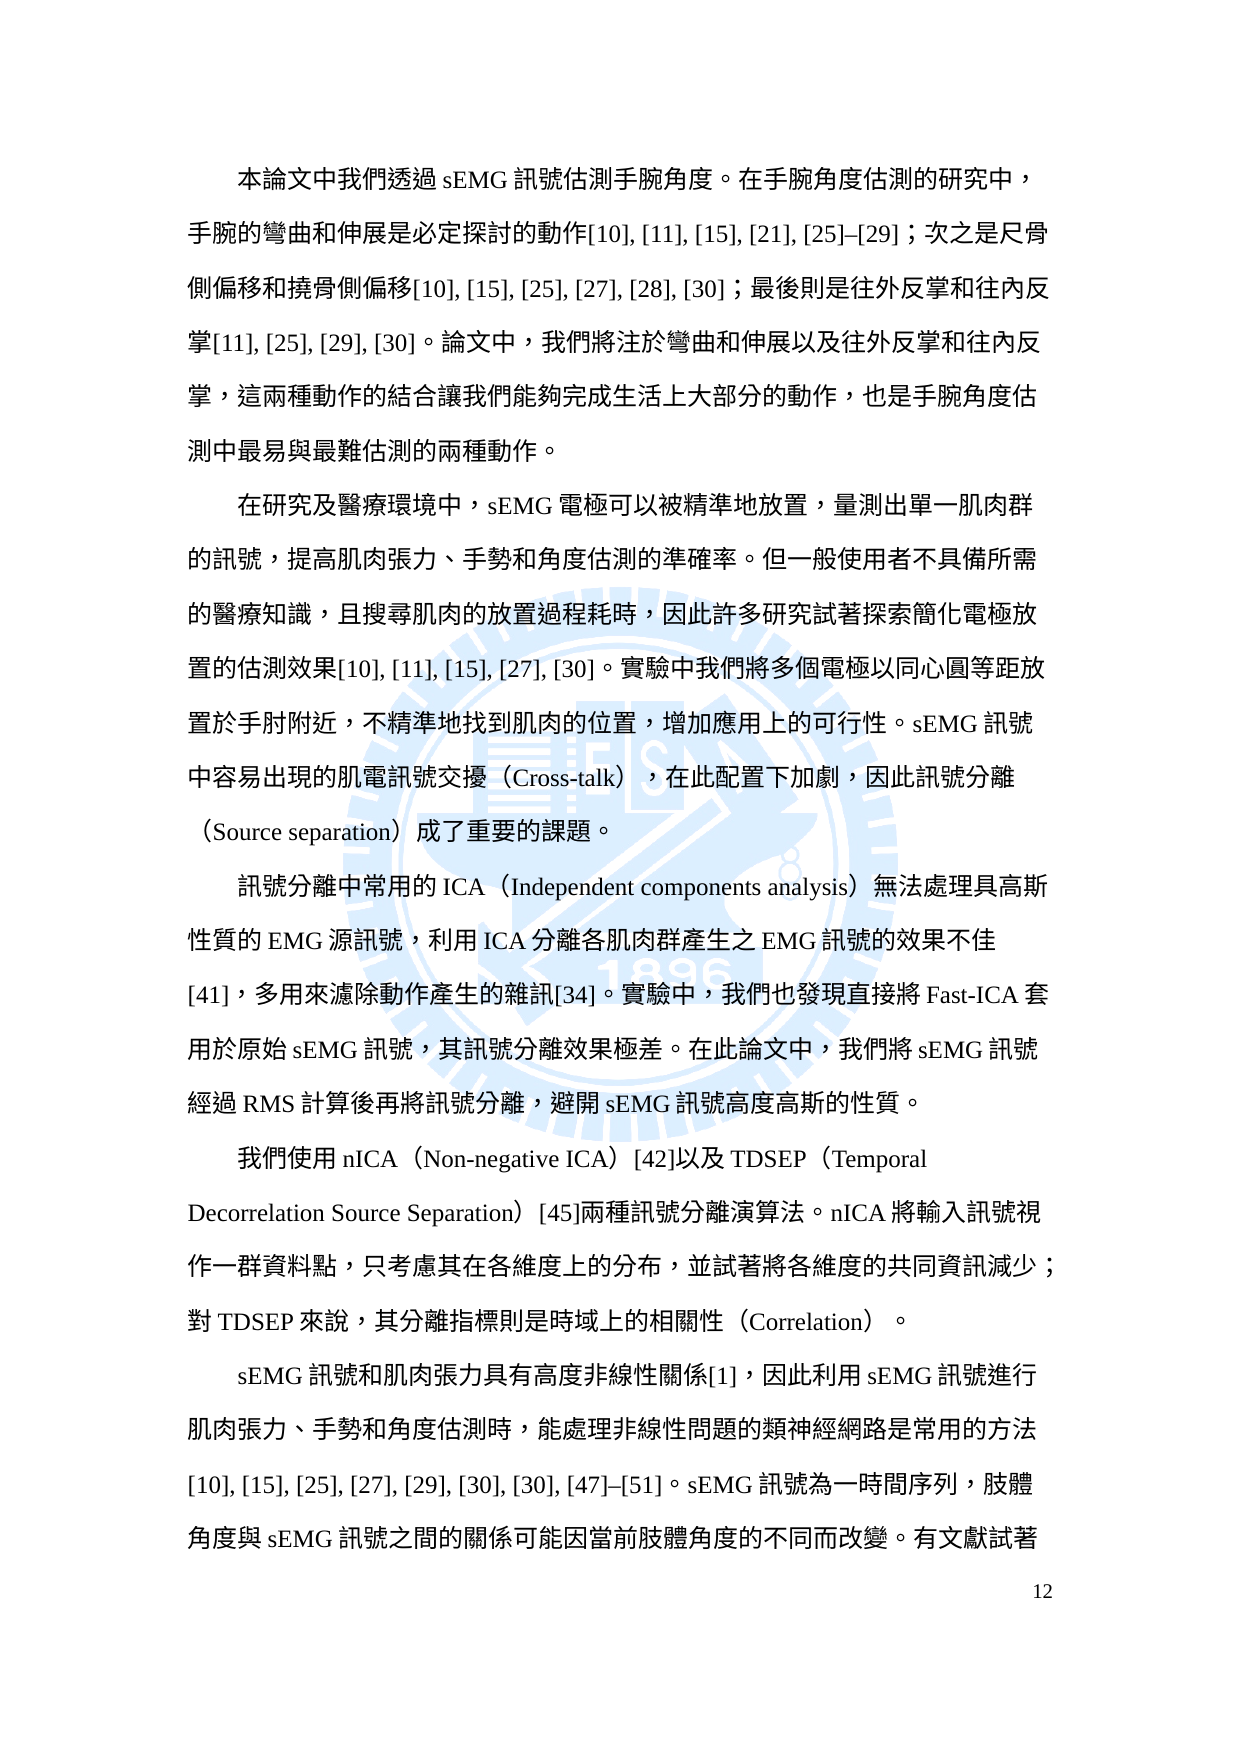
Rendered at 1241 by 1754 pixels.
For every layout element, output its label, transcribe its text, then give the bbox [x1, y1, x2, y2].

text 在研究及醫療環境中，sEMG電極可以被精準地放置，量測出單一肌肉群的訊號，提高肌肉張力、手勢和角度估測的準確率。但一般使用者不具備所需的醫療知識，且搜尋肌肉的放置過程耗時，因此許多研究試著探索簡化電極放置的估測效果[10], [11], [15], [27], [30]。實驗中我們將多個電極以同心圓等距放置於手肘附近，不精準地找到肌肉的位置，增加應用上的可行性。sEMG訊號中容易出現的肌電訊號交擾（Cross-talk），在此配置下加劇，因此訊號分離（Source separation）成了重要的課題。 [187, 486, 1053, 848]
text 本論文中我們透過sEMG訊號估測手腕角度。在手腕角度估測的研究中，手腕的彎曲和伸展是必定探討的動作[10], [11], [15], [21], [25]–[29]；次之是尺骨側偏移和撓骨側偏移[10], [15], [25], [27], [28], [30]；最後則是往外反掌和往內反掌[11], [25], [29], [30]。論文中，我們將注於彎曲和伸展以及往外反掌和往內反掌，這兩種動作的結合讓我們能夠完成生活上大部分的動作，也是手腕角度估測中最易與最難估測的兩種動作。 [187, 159, 1053, 467]
text 訊號分離中常用的ICA（Independent components analysis）無法處理具高斯性質的EMG源訊號，利用ICA分離各肌肉群產生之EMG訊號的效果不佳[41]，多用來濾除動作產生的雜訊[34]。實驗中，我們也發現直接將Fast-ICA套用於原始sEMG訊號，其訊號分離效果極差。在此論文中，我們將sEMG訊號經過RMS計算後再將訊號分離，避開sEMG訊號高度高斯的性質。 [187, 866, 1053, 1120]
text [187, 1356, 1053, 1555]
text 我們使用nICA（Non-negative ICA）[42]以及TDSEP（Temporal Decorrelation Source Separation）[45]兩種訊號分離演算法。nICA將輸入訊號視作一群資料點，只考慮其在各維度上的分布，並試著將各維度的共同資訊減少；對TDSEP來說，其分離指標則是時域上的相關性（Correlation）。 [187, 1138, 1053, 1337]
